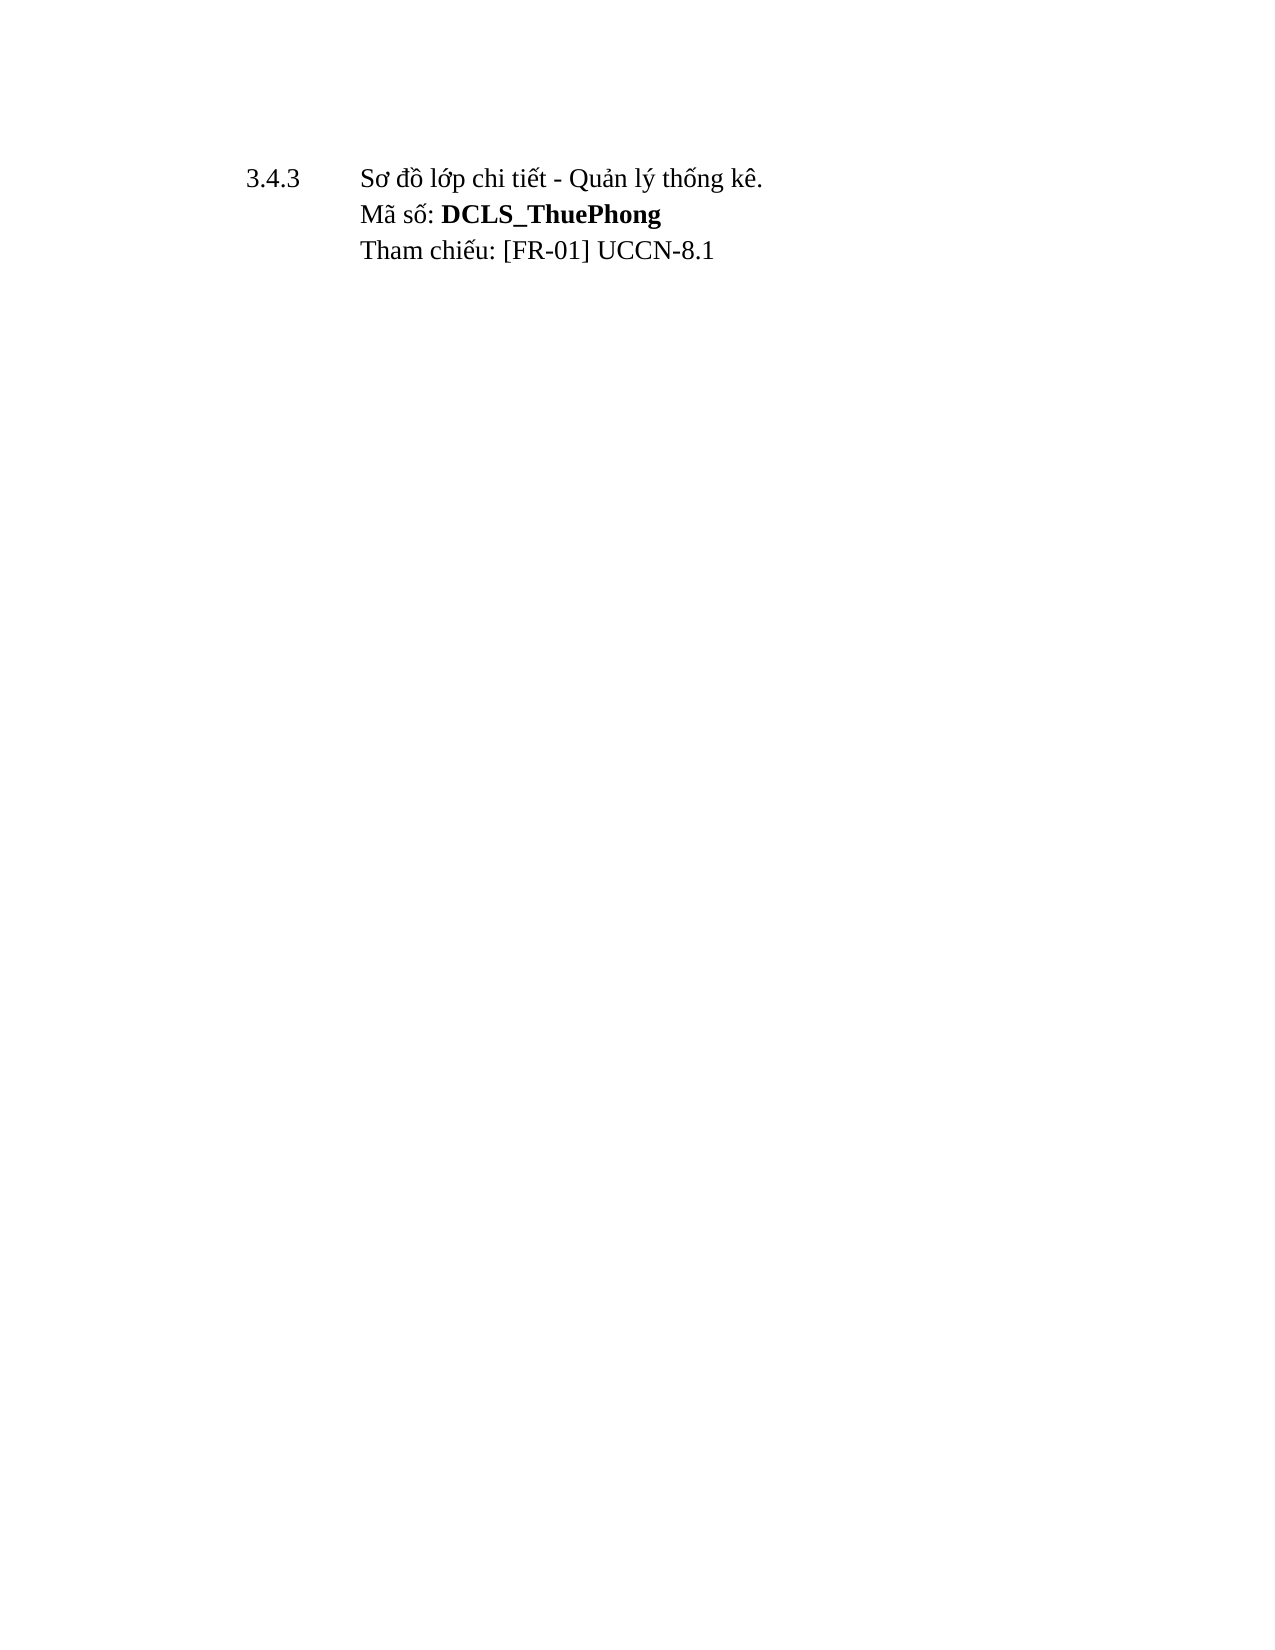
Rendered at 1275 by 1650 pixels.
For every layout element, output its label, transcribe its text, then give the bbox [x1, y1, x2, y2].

list Tham chiếu: [FR-01] UCCN-8.1 [360, 234, 1125, 265]
list Sơ đồ lớp chi tiết - Quản lý thống kê. [300, 162, 1125, 194]
list Mã số: DCLS_ThuePhong [360, 198, 1125, 229]
